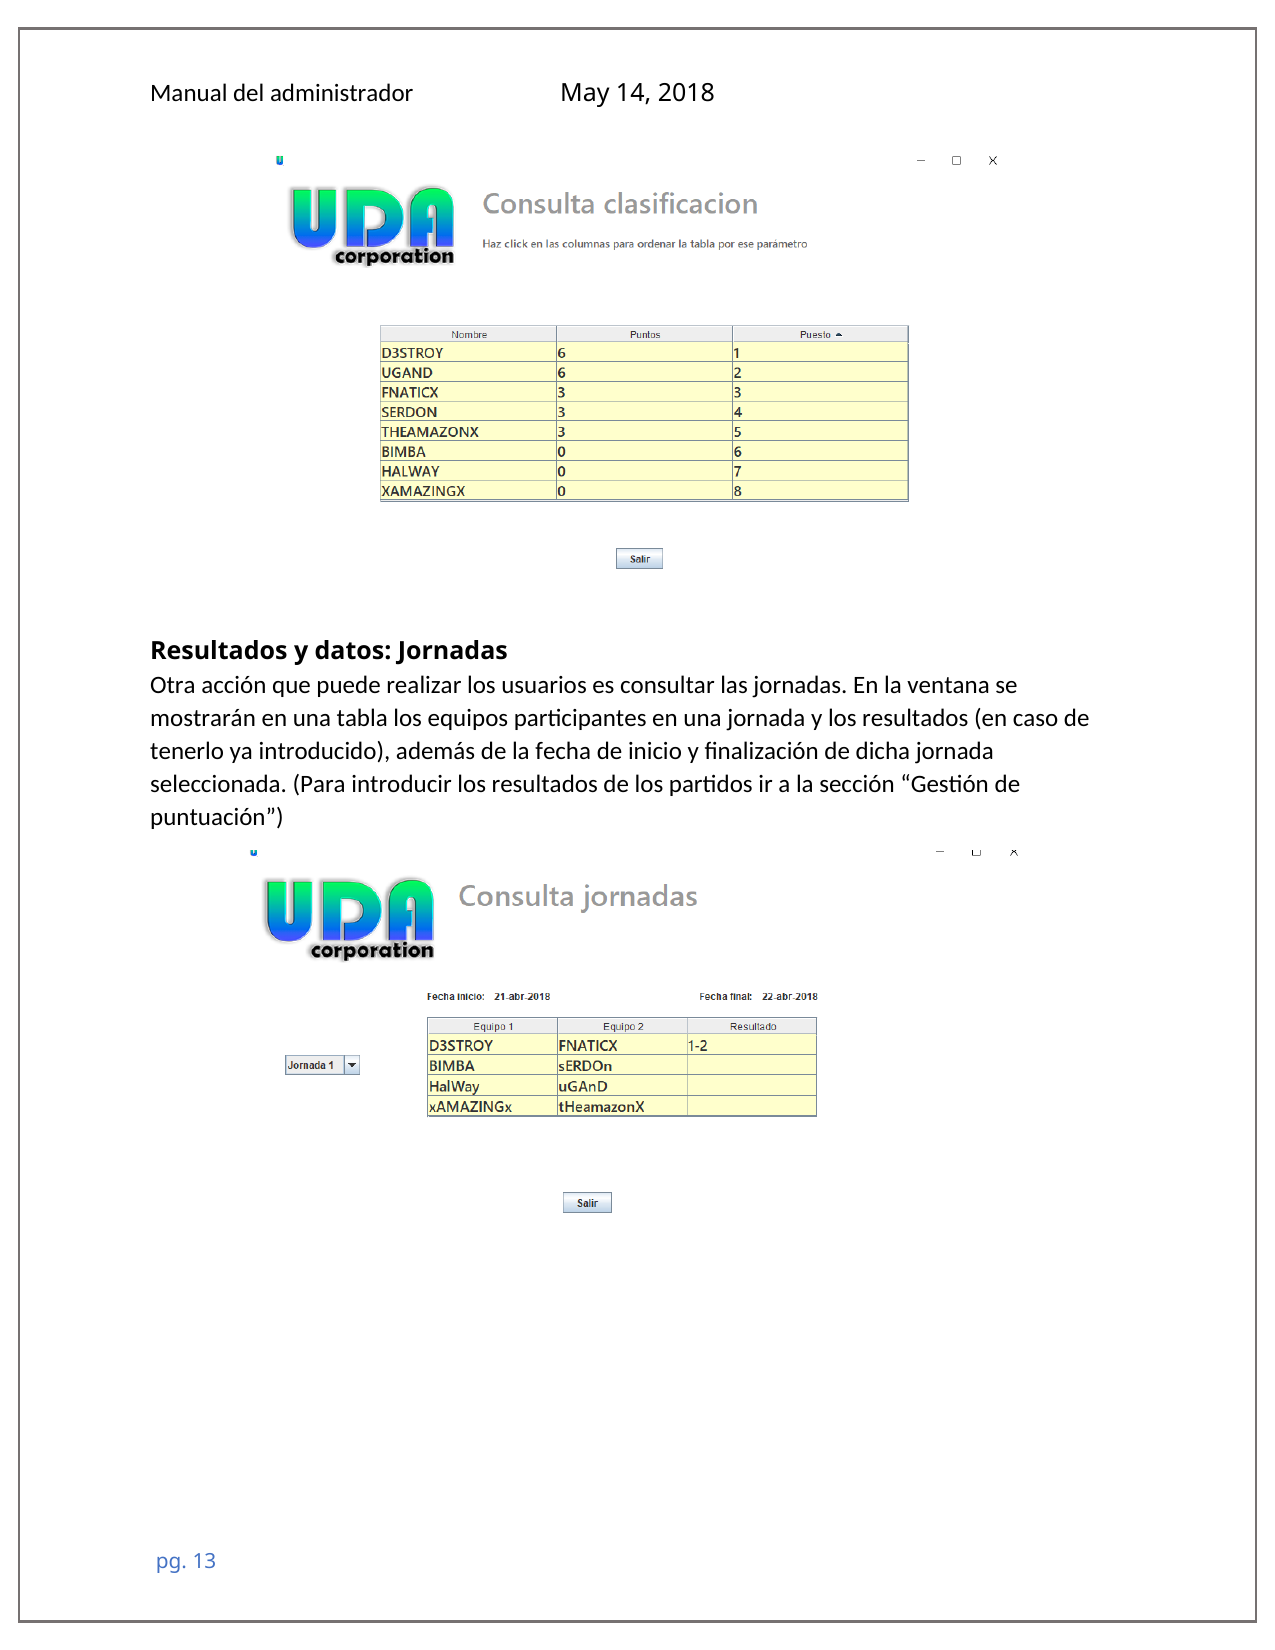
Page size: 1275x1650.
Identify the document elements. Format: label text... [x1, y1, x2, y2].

picture [269, 150, 1006, 605]
text Otra acción que puede realizar los usuarios es consultar las jornadas. En la ventana se mostrarán en una tabla los equipos participantes en una jornada y los resultados (en caso de tenerlo ya introducido), además de la fecha de inicio y finalización de dicha jornada seleccionada. (Para introducir los resultados de los partidos ir a la sección “Gestión de puntuación”) [150, 669, 1125, 831]
subtitle Resultados y datos: Jornadas [150, 632, 1125, 666]
picture [243, 850, 1032, 1232]
